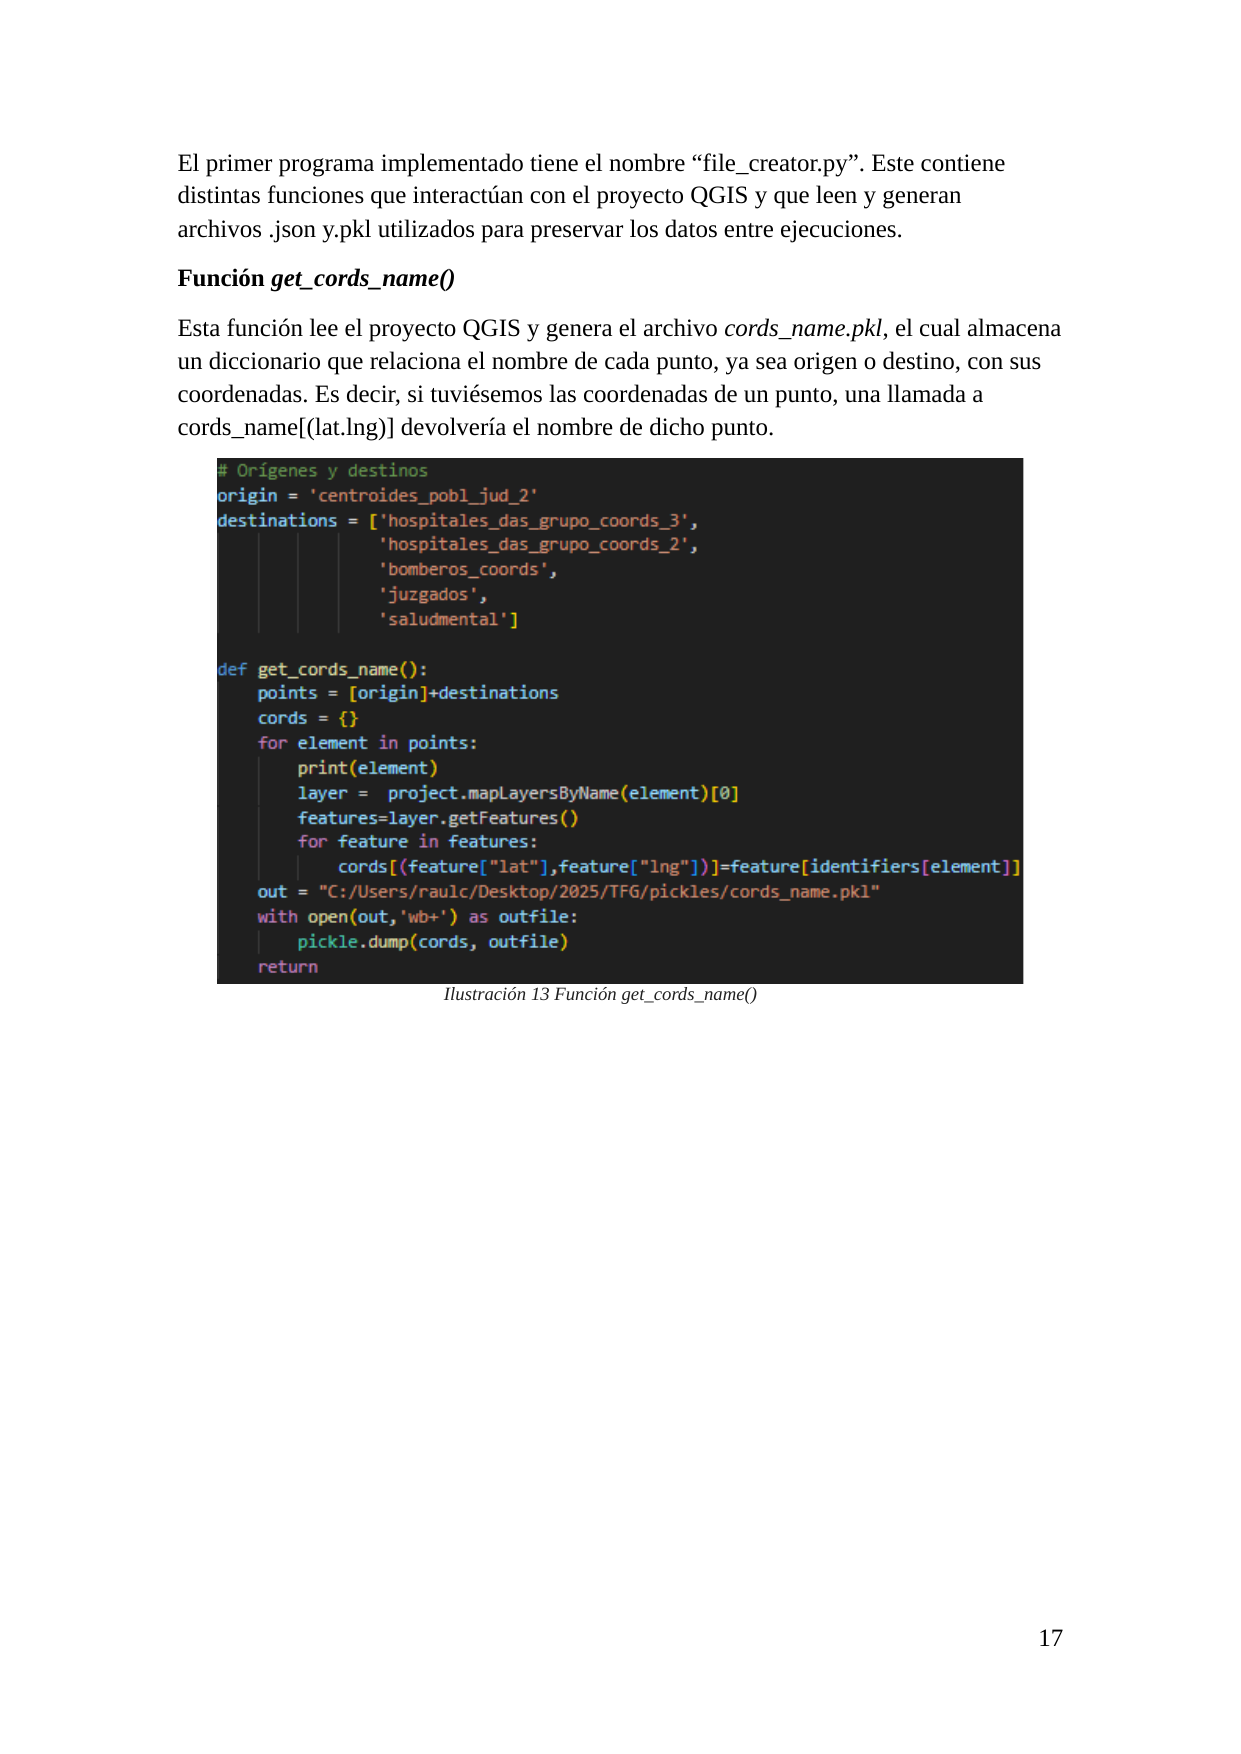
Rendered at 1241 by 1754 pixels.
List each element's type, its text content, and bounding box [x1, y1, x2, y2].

text Función get_cords_name() [177, 263, 1063, 292]
text El primer programa implementado tiene el nombre “file_creator.py”. Este contiene distintas funciones que interactúan con el proyecto QGIS y que leen y generan archivos .json y.pkl utilizados para preservar los datos entre ejecuciones. [177, 148, 1063, 242]
picture [217, 458, 1024, 984]
text Esta función lee el proyecto QGIS y genera el archivo cords_name.pkl, el cual almacena un diccionario que relaciona el nombre de cada punto, ya sea origen o destino, con sus coordenadas. Es decir, si tuviésemos las coordenadas de un punto, una llamada a cords_name[(lat.lng)] devolvería el nombre de dicho punto. [177, 313, 1063, 441]
